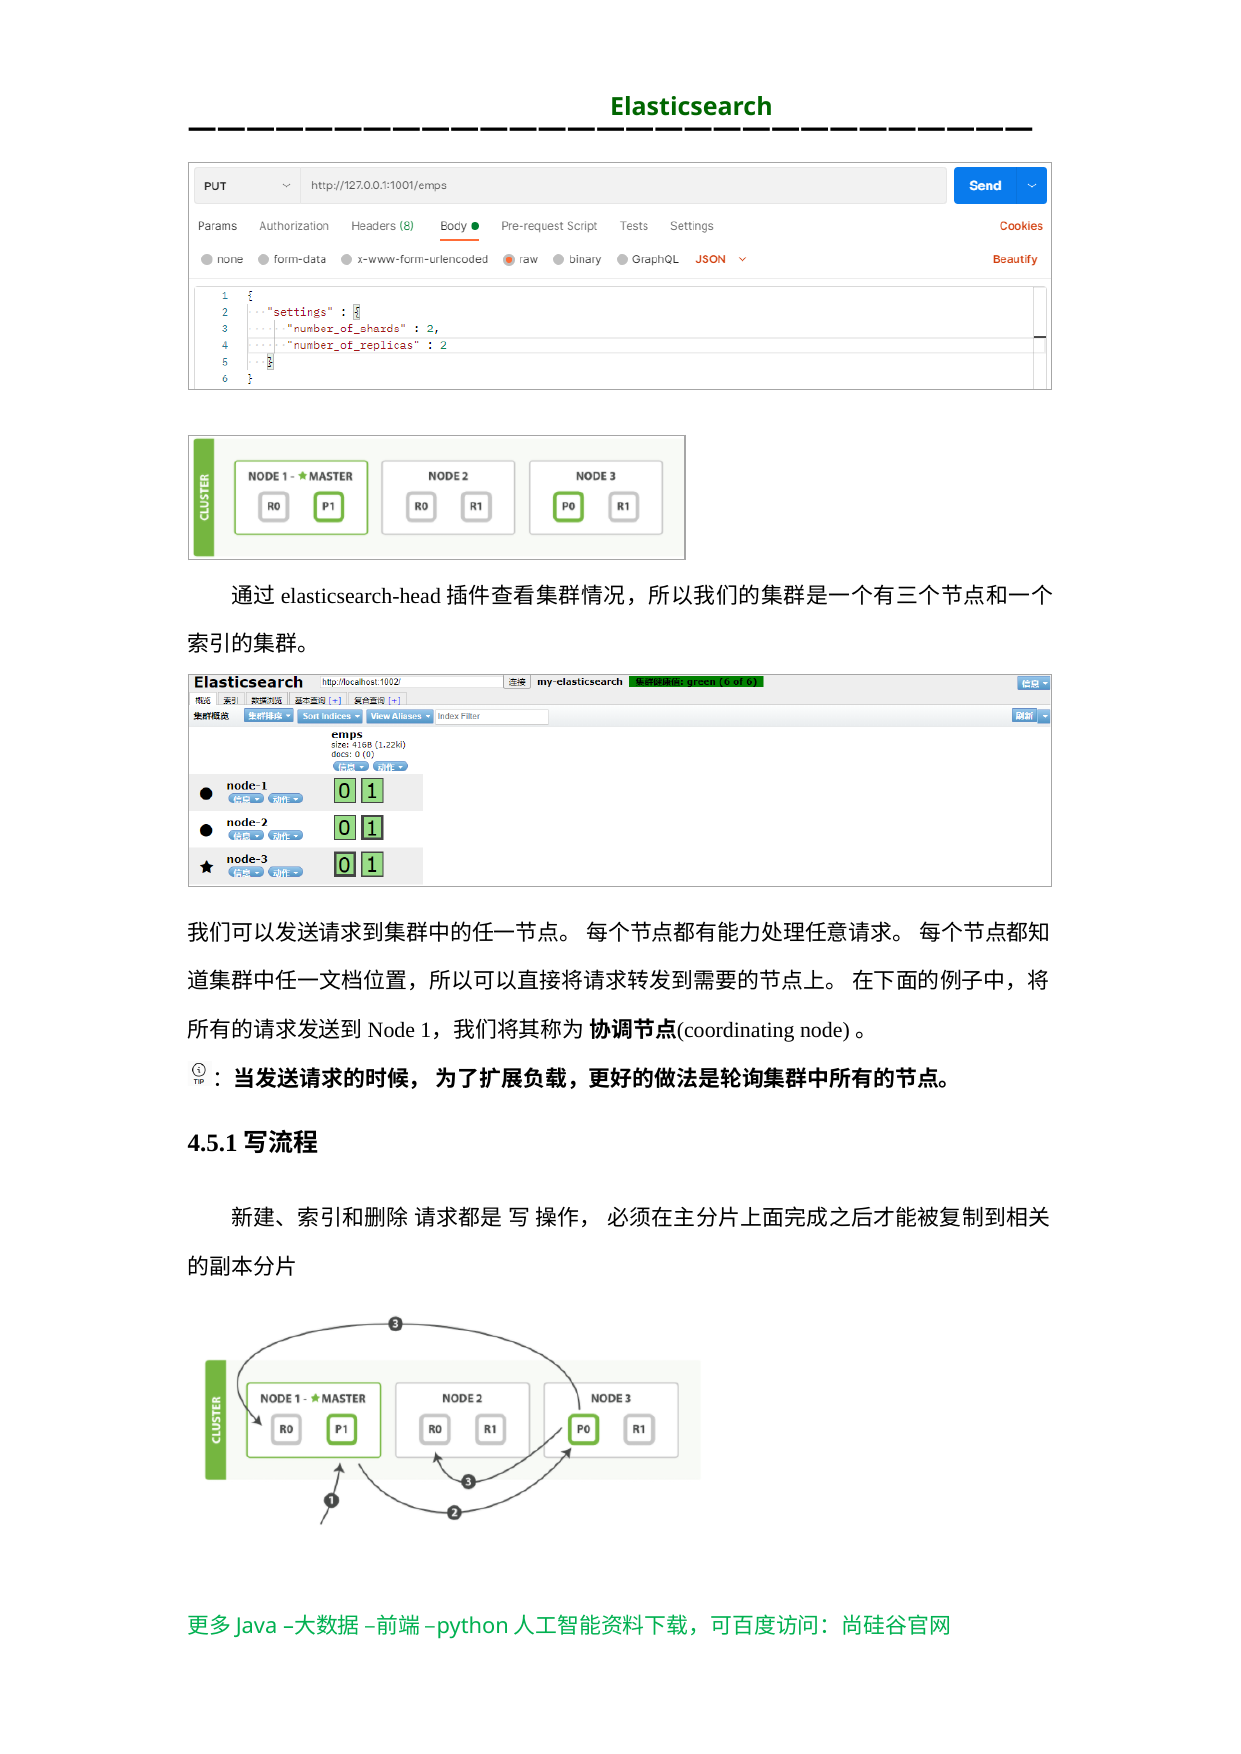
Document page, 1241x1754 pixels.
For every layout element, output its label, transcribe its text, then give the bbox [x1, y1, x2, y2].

text 新建、索引和删除 请求都是 写 操作， 必须在主分片上面完成之后才能被复制到相关的副本分片 [187, 1199, 1053, 1281]
text 通过elasticsearch-head插件查看集群情况，所以我们的集群是一个有三个节点和一个索引的集群。 [187, 577, 1053, 658]
text ：当发送请求的时候， 为了扩展负载，更好的做法是轮询集群中所有的节点。 [187, 1060, 1053, 1093]
picture [189, 436, 684, 559]
picture [189, 163, 1051, 389]
picture [189, 675, 1051, 886]
picture [187, 1061, 212, 1086]
subtitle 4.5.1 写流程 [187, 1108, 1053, 1173]
picture [187, 1296, 724, 1537]
text 我们可以发送请求到集群中的任一节点。 每个节点都有能力处理任意请求。 每个节点都知道集群中任一文档位置，所以可以直接将请求转发到需要的节点上。 在下面的例子中，将所有的请求发送到 Node 1，我们将其称为 协调节点(coordinating node) 。 [187, 914, 1053, 1044]
